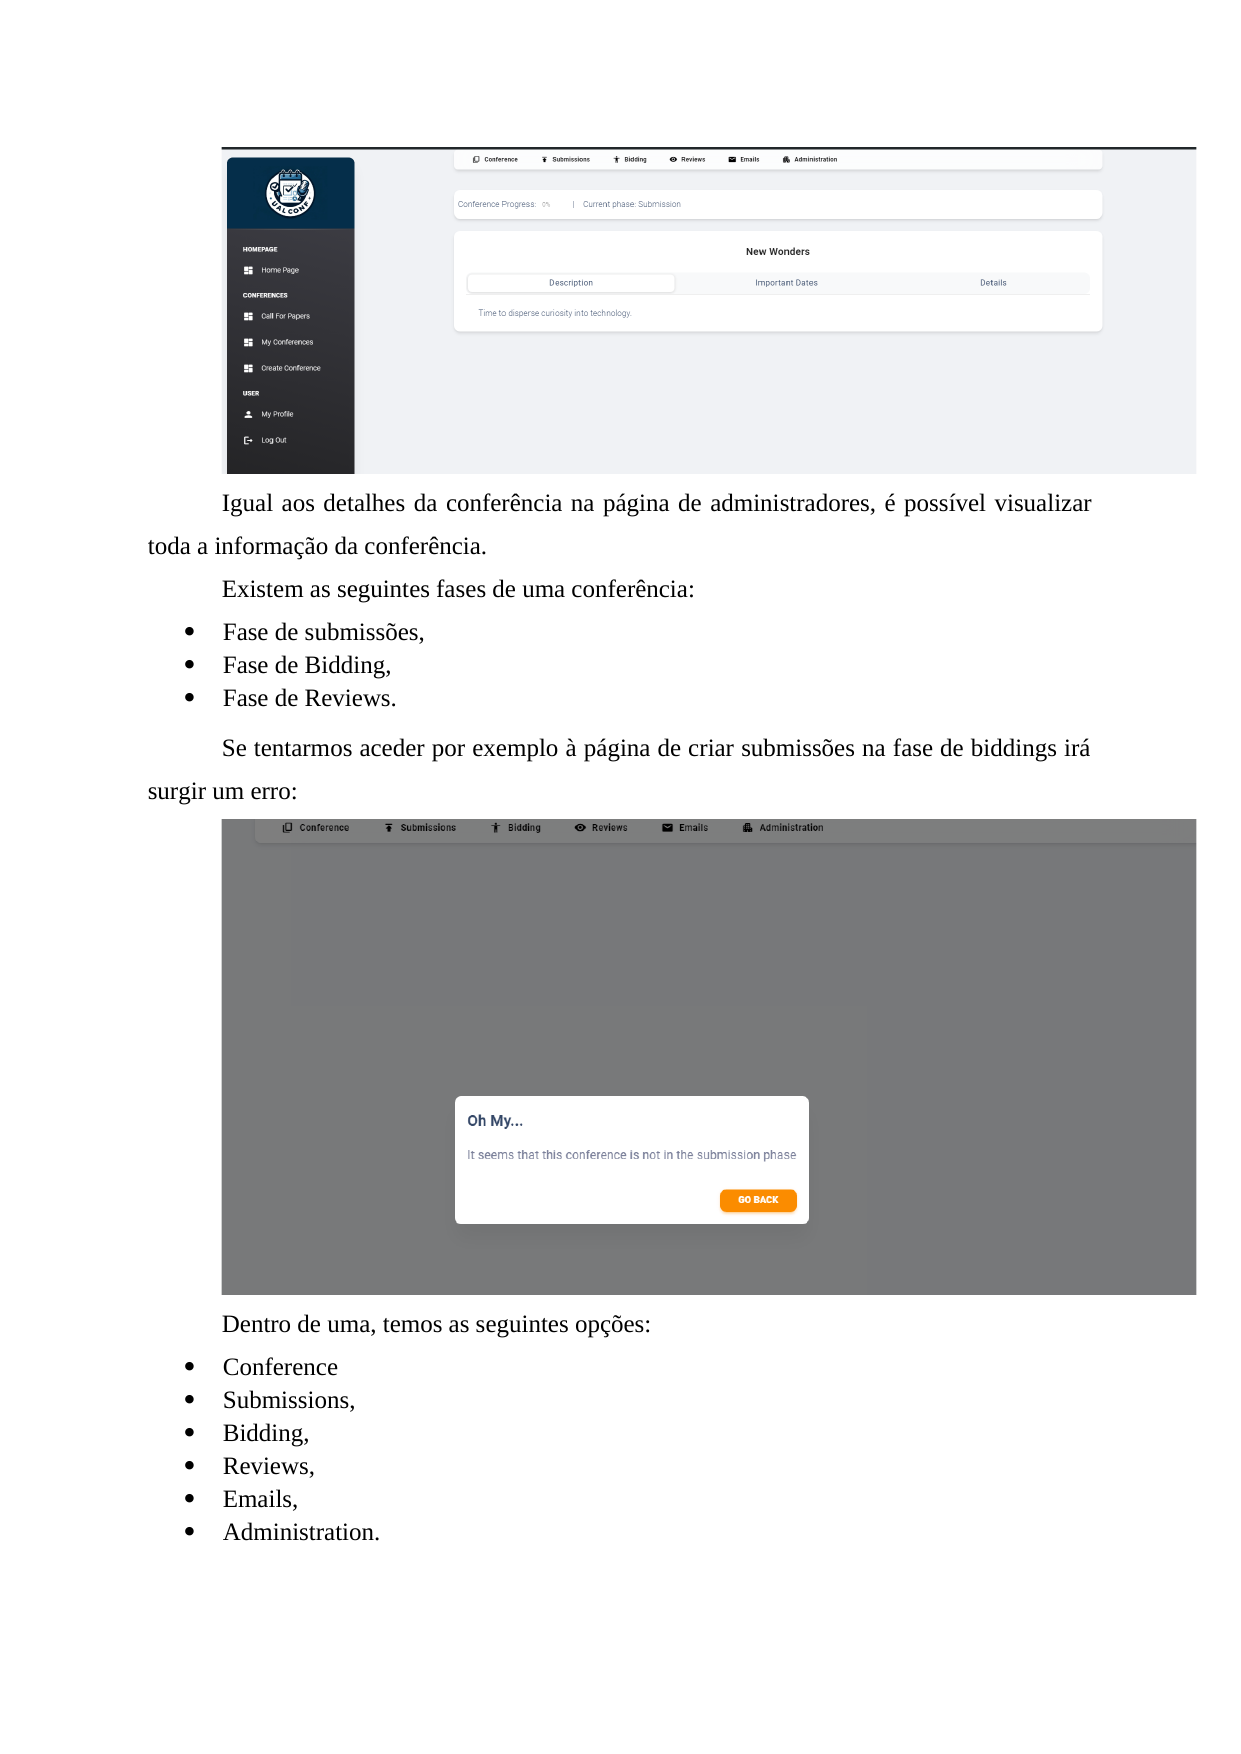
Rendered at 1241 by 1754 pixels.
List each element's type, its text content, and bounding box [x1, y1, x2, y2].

text Dentro de uma, temos as seguintes opções: [148, 1309, 1092, 1338]
list Emails, [185, 1484, 1092, 1513]
picture [221, 819, 1197, 1295]
picture [221, 147, 1197, 474]
list Administration. [185, 1517, 1092, 1546]
list Fase de Reviews. [185, 683, 1092, 712]
list Bidding, [185, 1418, 1092, 1447]
text Existem as seguintes fases de uma conferência: [148, 574, 1092, 603]
list Fase de Bidding, [185, 651, 1092, 679]
text Se tentarmos aceder por exemplo à página de criar submissões na fase de biddings irá surgir um erro: [148, 733, 1092, 805]
list Fase de submissões, [185, 617, 1092, 646]
list Submissions, [185, 1385, 1092, 1414]
list Conference [185, 1352, 1092, 1381]
text Igual aos detalhes da conferência na página de administradores, é possível visualizar toda a informação da conferência. [148, 488, 1092, 560]
list Reviews, [185, 1451, 1092, 1480]
